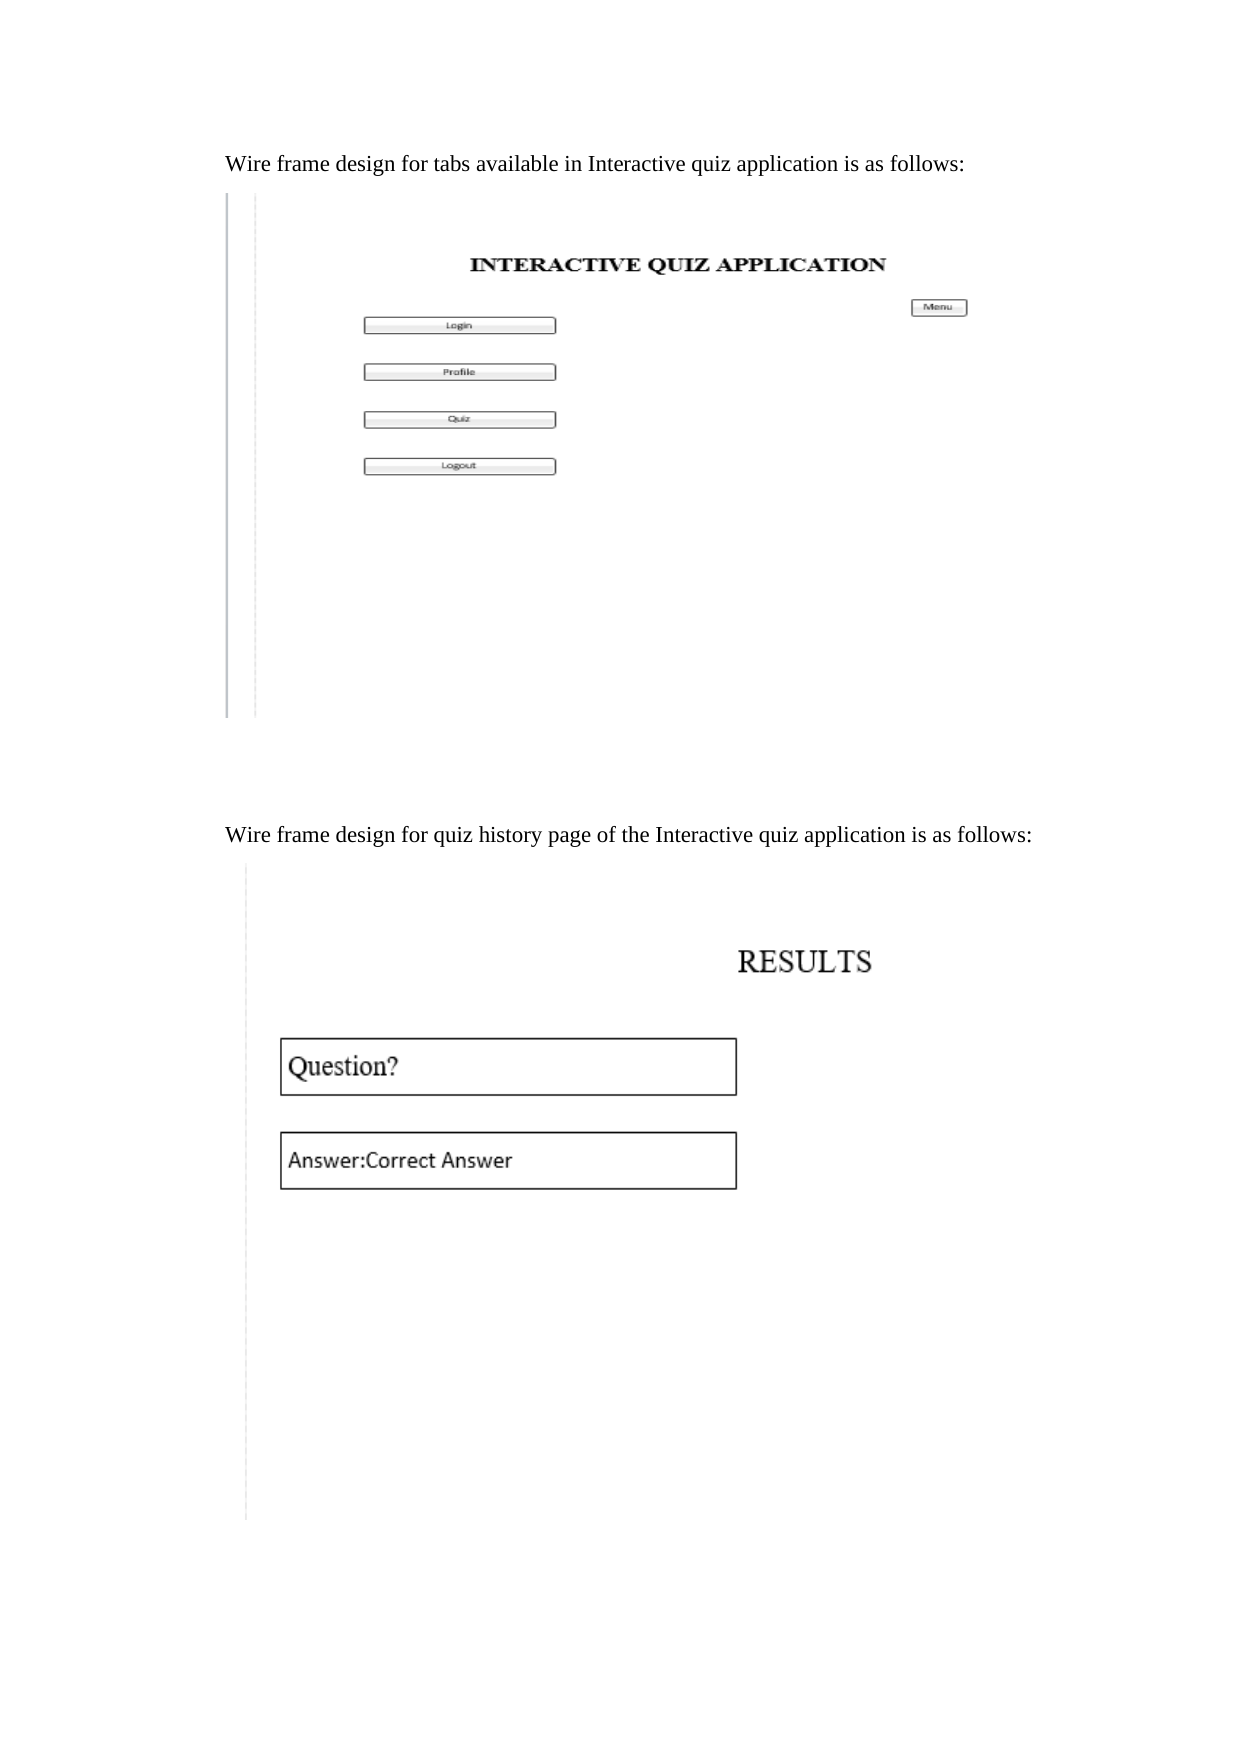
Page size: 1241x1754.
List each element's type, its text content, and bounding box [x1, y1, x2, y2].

text Wire frame design for tabs available in Interactive quiz application is as follows: [150, 150, 1090, 176]
text Wire frame design for quiz history page of the Interactive quiz application is as follows: [150, 821, 1090, 847]
picture [225, 193, 1107, 718]
picture [225, 863, 1102, 1520]
